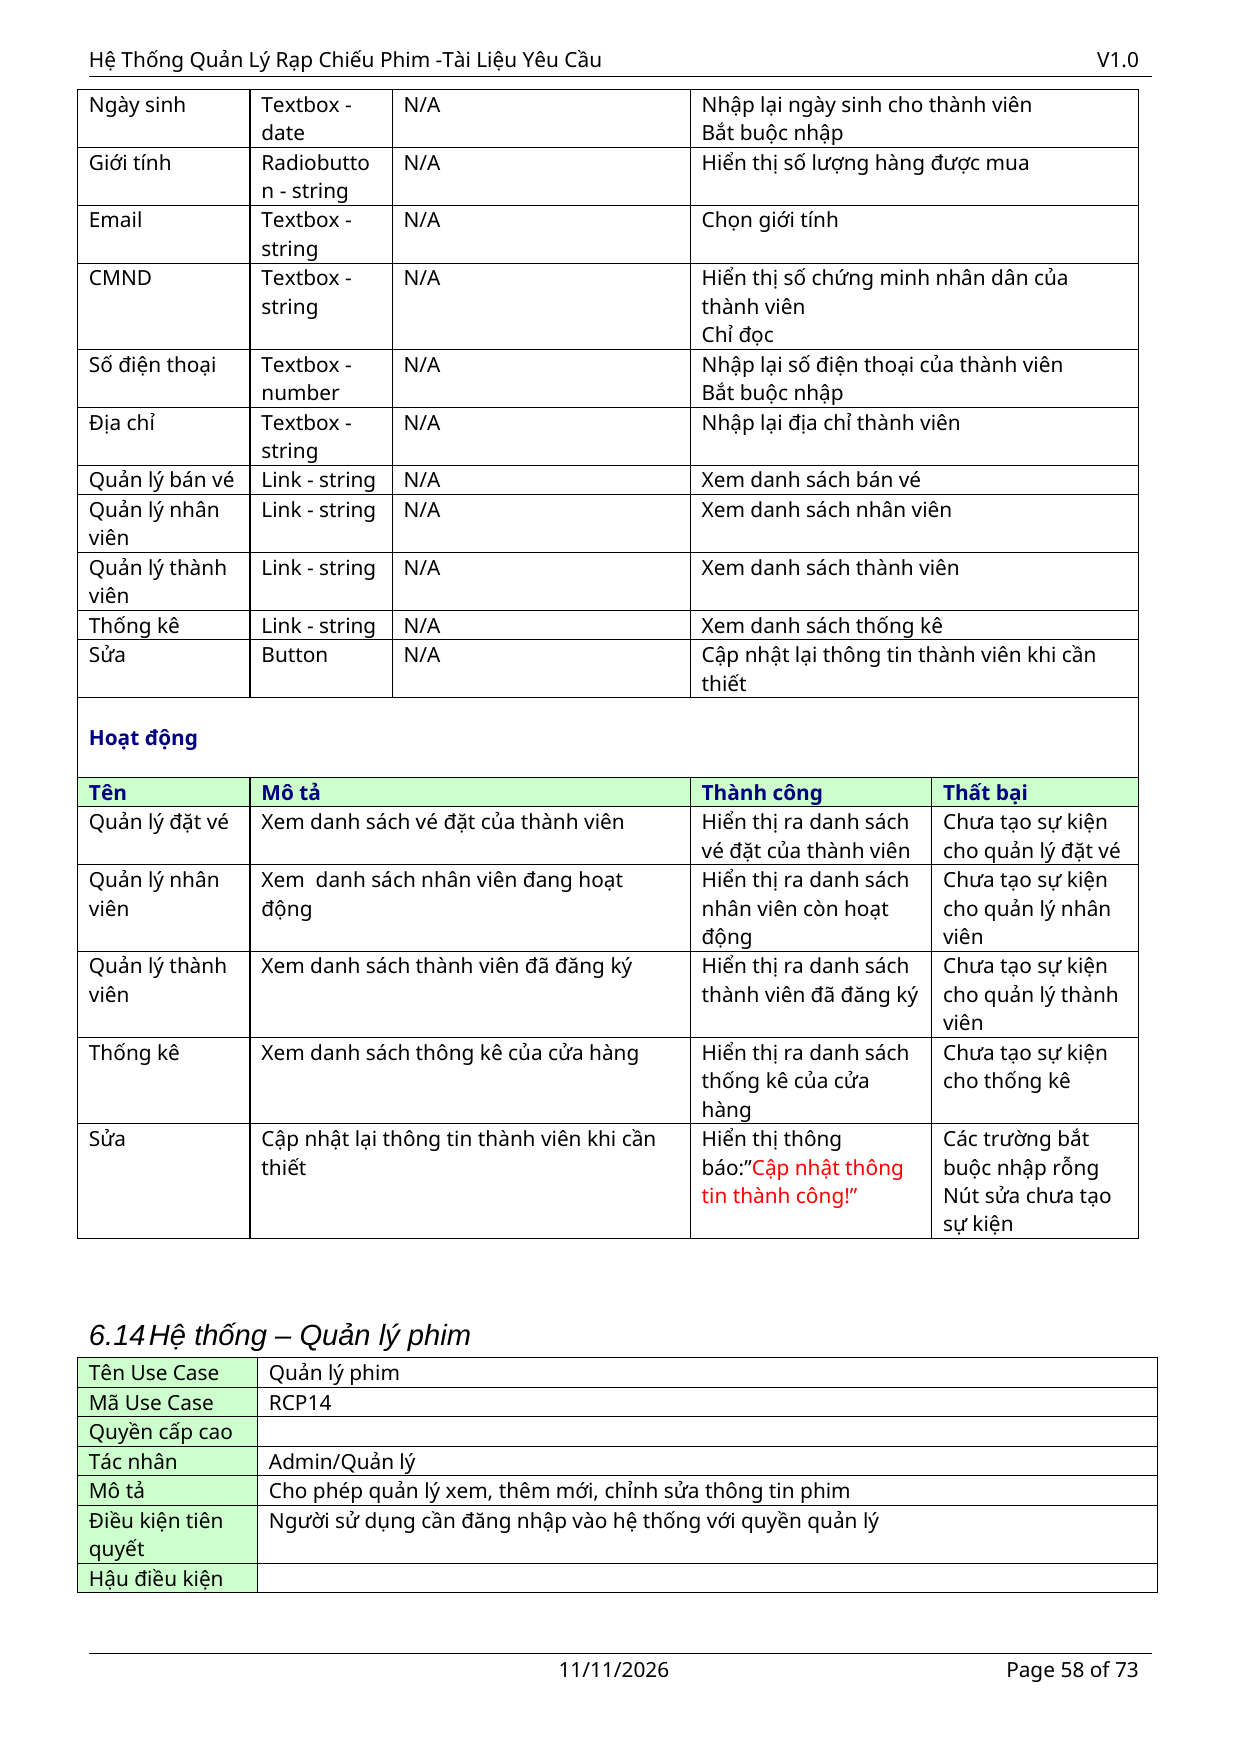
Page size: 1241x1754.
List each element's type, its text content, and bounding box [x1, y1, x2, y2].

table_cell Mô tả [78, 1476, 257, 1505]
table_cell Xem danh sách thông kê của cửa hàng [251, 1038, 690, 1123]
table_cell N/A [393, 206, 690, 262]
table_cell Quyền cấp cao [78, 1417, 257, 1446]
table_cell N/A [393, 148, 690, 204]
table_cell Button [251, 640, 392, 697]
table_cell Quản lý đặt vé [78, 807, 249, 864]
table_cell Hiển thị ra danh sách thống kê của cửa hàng [691, 1038, 931, 1123]
table_cell Radiobutton - string [251, 148, 392, 204]
table_cell Xem danh sách thống kê [691, 611, 1138, 639]
table_cell N/A [393, 553, 690, 610]
table_cell Hiển thị ra danh sách thành viên đã đăng ký [691, 952, 931, 1037]
table_cell N/A [393, 408, 690, 464]
table_cell N/A [393, 611, 690, 639]
table_cell Chưa tạo sự kiện cho quản lý nhân viên [932, 865, 1138, 951]
table_cell N/A [393, 90, 690, 147]
table_cell Quản lý thành viên [78, 553, 249, 610]
subtitle Hệ thống – Quản lý phim [89, 1317, 1152, 1351]
table_cell Chọn giới tính [691, 206, 1138, 262]
table_cell Textbox - string [251, 206, 392, 262]
table_cell N/A [393, 350, 690, 407]
table_cell Hiển thị ra danh sách vé đặt của thành viên [691, 807, 931, 864]
table_cell Sửa [78, 640, 249, 697]
table_cell Xem danh sách bán vé [691, 466, 1138, 494]
table_cell Số điện thoại [78, 350, 249, 407]
table_cell Các trường bắt buộc nhập rỗng Nút sửa chưa tạo sự kiện [932, 1124, 1138, 1238]
table_cell Textbox - date [251, 90, 392, 147]
table_cell N/A [393, 640, 690, 697]
table_cell Link - string [251, 466, 392, 494]
table_cell RCP14 [258, 1388, 1157, 1416]
table_cell Textbox - string [251, 408, 392, 464]
table_cell Mã Use Case [78, 1388, 257, 1416]
table_cell Tác nhân [78, 1447, 257, 1475]
table_cell Sửa [78, 1124, 249, 1238]
table_cell Mô tả [251, 778, 690, 806]
table_cell Chưa tạo sự kiện cho thống kê [932, 1038, 1138, 1123]
table_cell Người sử dụng cần đăng nhập vào hệ thống với quyền quản lý [258, 1506, 1157, 1563]
table_cell Admin/Quản lý [258, 1447, 1157, 1475]
table_cell Nhập lại địa chỉ thành viên [691, 408, 1138, 464]
table_cell [258, 1417, 1157, 1446]
table_header Quản lý phim [258, 1358, 1157, 1387]
table_cell Thống kê [78, 611, 249, 639]
table_cell Cập nhật lại thông tin thành viên khi cần thiết [691, 640, 1138, 697]
table_cell Nhập lại ngày sinh cho thành viên Bắt buộc nhập [691, 90, 1138, 147]
table_cell Giới tính [78, 148, 249, 204]
table_cell Quản lý nhân viên [78, 865, 249, 951]
table_cell Link - string [251, 495, 392, 552]
table_cell Textbox - number [251, 350, 392, 407]
table_cell Nhập lại số điện thoại của thành viên Bắt buộc nhập [691, 350, 1138, 407]
table_cell Hiển thị ra danh sách nhân viên còn hoạt động [691, 865, 931, 951]
table_header Tên Use Case [78, 1358, 257, 1387]
table_cell Chưa tạo sự kiện cho quản lý đặt vé [932, 807, 1138, 864]
table_cell Link - string [251, 553, 392, 610]
table_cell Địa chỉ [78, 408, 249, 464]
table_cell Quản lý bán vé [78, 466, 249, 494]
table_cell [258, 1564, 1157, 1592]
table_cell Điều kiện tiên quyết [78, 1506, 257, 1563]
table_cell N/A [393, 264, 690, 349]
table_cell Xem danh sách vé đặt của thành viên [251, 807, 690, 864]
table_cell Textbox - string [251, 264, 392, 349]
table_cell Hiển thị số lượng hàng được mua [691, 148, 1138, 204]
table_cell Thất bại [932, 778, 1138, 806]
table_cell Xem danh sách nhân viên [691, 495, 1138, 552]
table_cell Chưa tạo sự kiện cho quản lý thành viên [932, 952, 1138, 1037]
table_cell Quản lý nhân viên [78, 495, 249, 552]
table_cell N/A [393, 495, 690, 552]
table_cell Xem danh sách thành viên đã đăng ký [251, 952, 690, 1037]
table_cell Ngày sinh [78, 90, 249, 147]
table_cell Cho phép quản lý xem, thêm mới, chỉnh sửa thông tin phim [258, 1476, 1157, 1505]
table_cell Tên [78, 778, 249, 806]
table_cell Xem danh sách nhân viên đang hoạt động [251, 865, 690, 951]
table_cell Quản lý thành viên [78, 952, 249, 1037]
table_cell Email [78, 206, 249, 262]
table_cell Xem danh sách thành viên [691, 553, 1138, 610]
table_cell Hoạt động [78, 698, 1138, 777]
table_cell N/A [393, 466, 690, 494]
table_cell Thành công [691, 778, 931, 806]
table_cell Cập nhật lại thông tin thành viên khi cần thiết [251, 1124, 690, 1238]
table_cell Hiển thị số chứng minh nhân dân của thành viên Chỉ đọc [691, 264, 1138, 349]
table_cell Hậu điều kiện [78, 1564, 257, 1592]
table_cell CMND [78, 264, 249, 349]
table_cell Hiển thị thông báo:”Cập nhật thông tin thành công!” [691, 1124, 931, 1238]
table_cell Link - string [251, 611, 392, 639]
table_cell Thống kê [78, 1038, 249, 1123]
